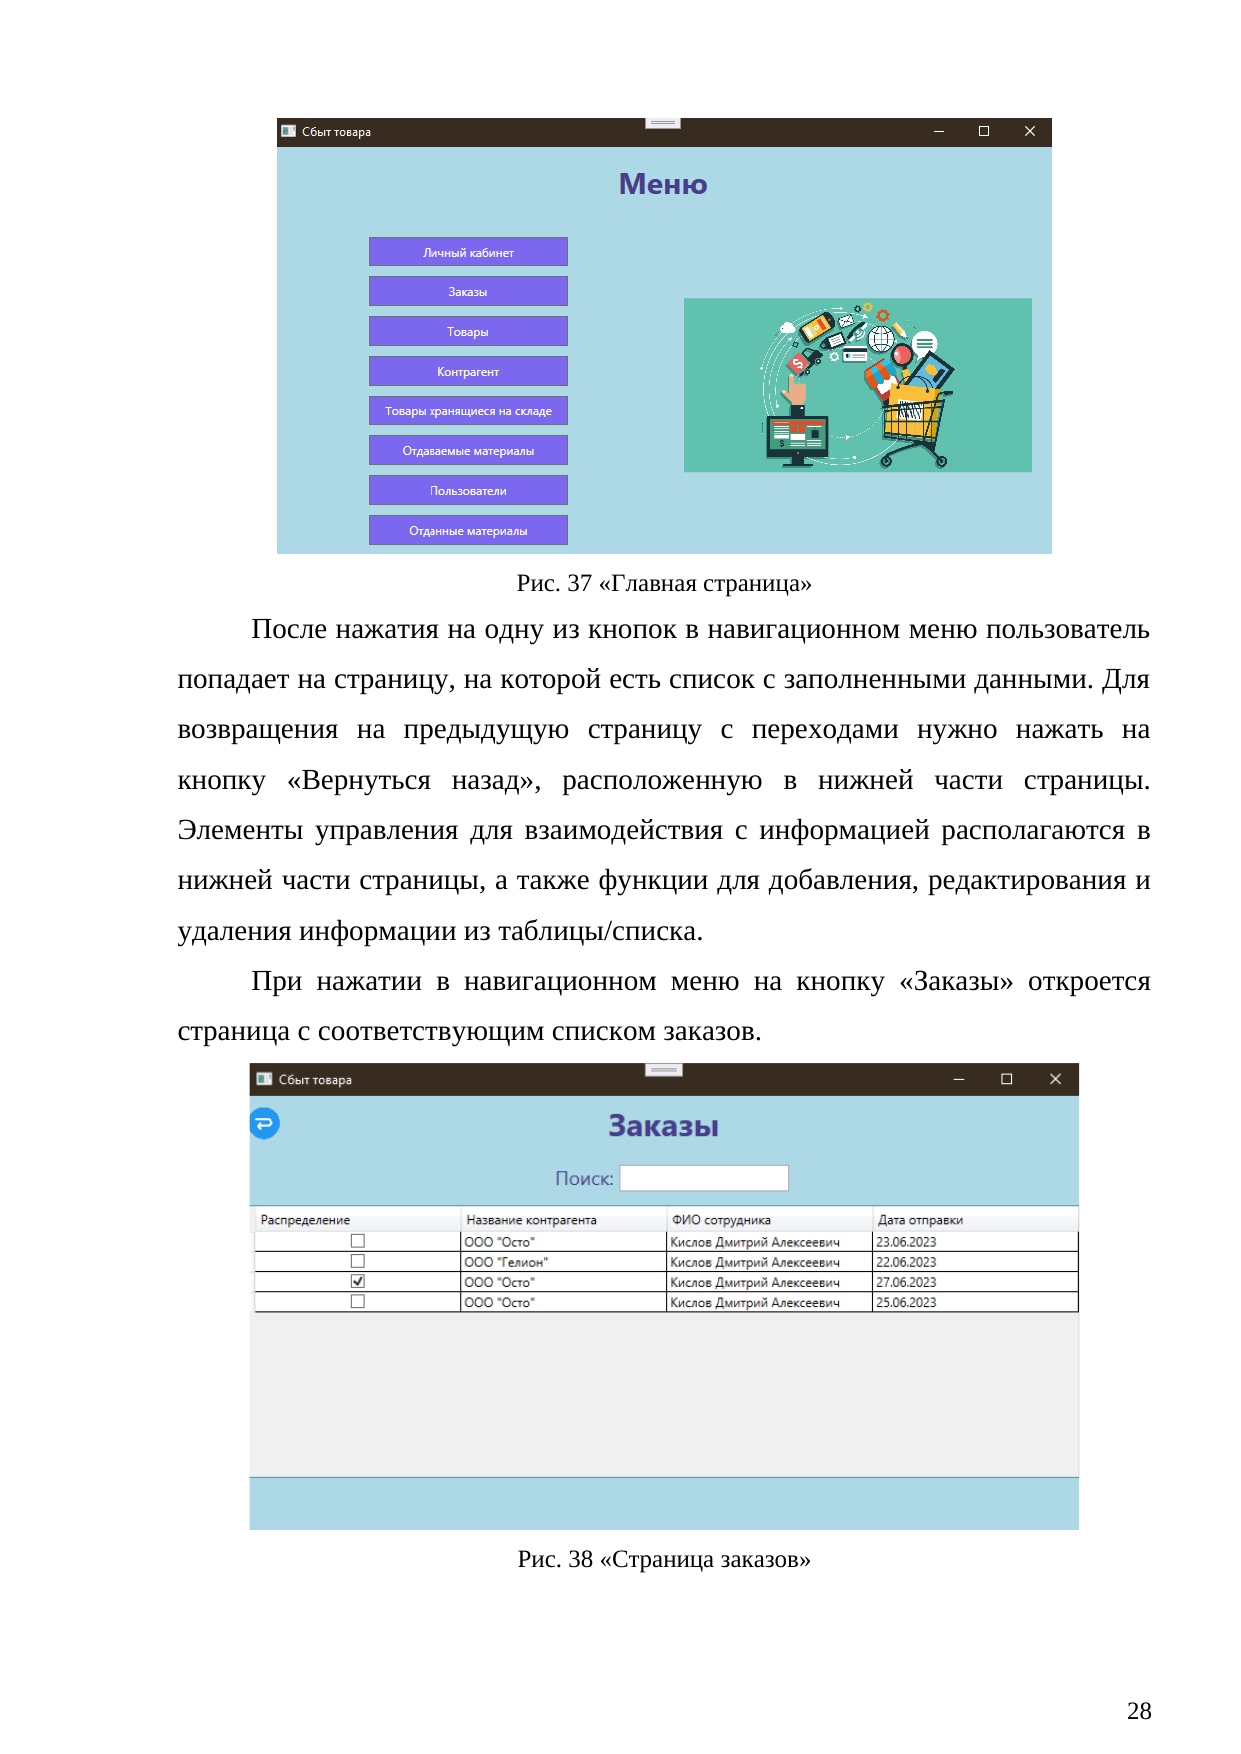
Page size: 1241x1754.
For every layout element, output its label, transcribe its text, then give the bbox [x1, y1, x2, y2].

text При нажатии в навигационном меню на кнопку «Заказы» откроется страница с соответствующим списком заказов. [177, 963, 1152, 1047]
text После нажатия на одну из кнопок в навигационном меню пользователь попадает на страницу, на которой есть список с заполненными данными. Для возвращения на предыдущую страницу с переходами нужно нажать на кнопку «Вернуться назад», расположенную в нижней части страницы. Элементы управления для взаимодействия с информацией располагаются в нижней части страницы, а также функции для добавления, редактирования и удаления информации из таблицы/списка. [177, 611, 1152, 946]
picture [249, 1063, 1080, 1530]
text Рис. 38 «Страница заказов» [177, 1544, 1152, 1573]
picture [277, 118, 1052, 554]
text Рис. 37 «Главная страница» [177, 568, 1152, 596]
